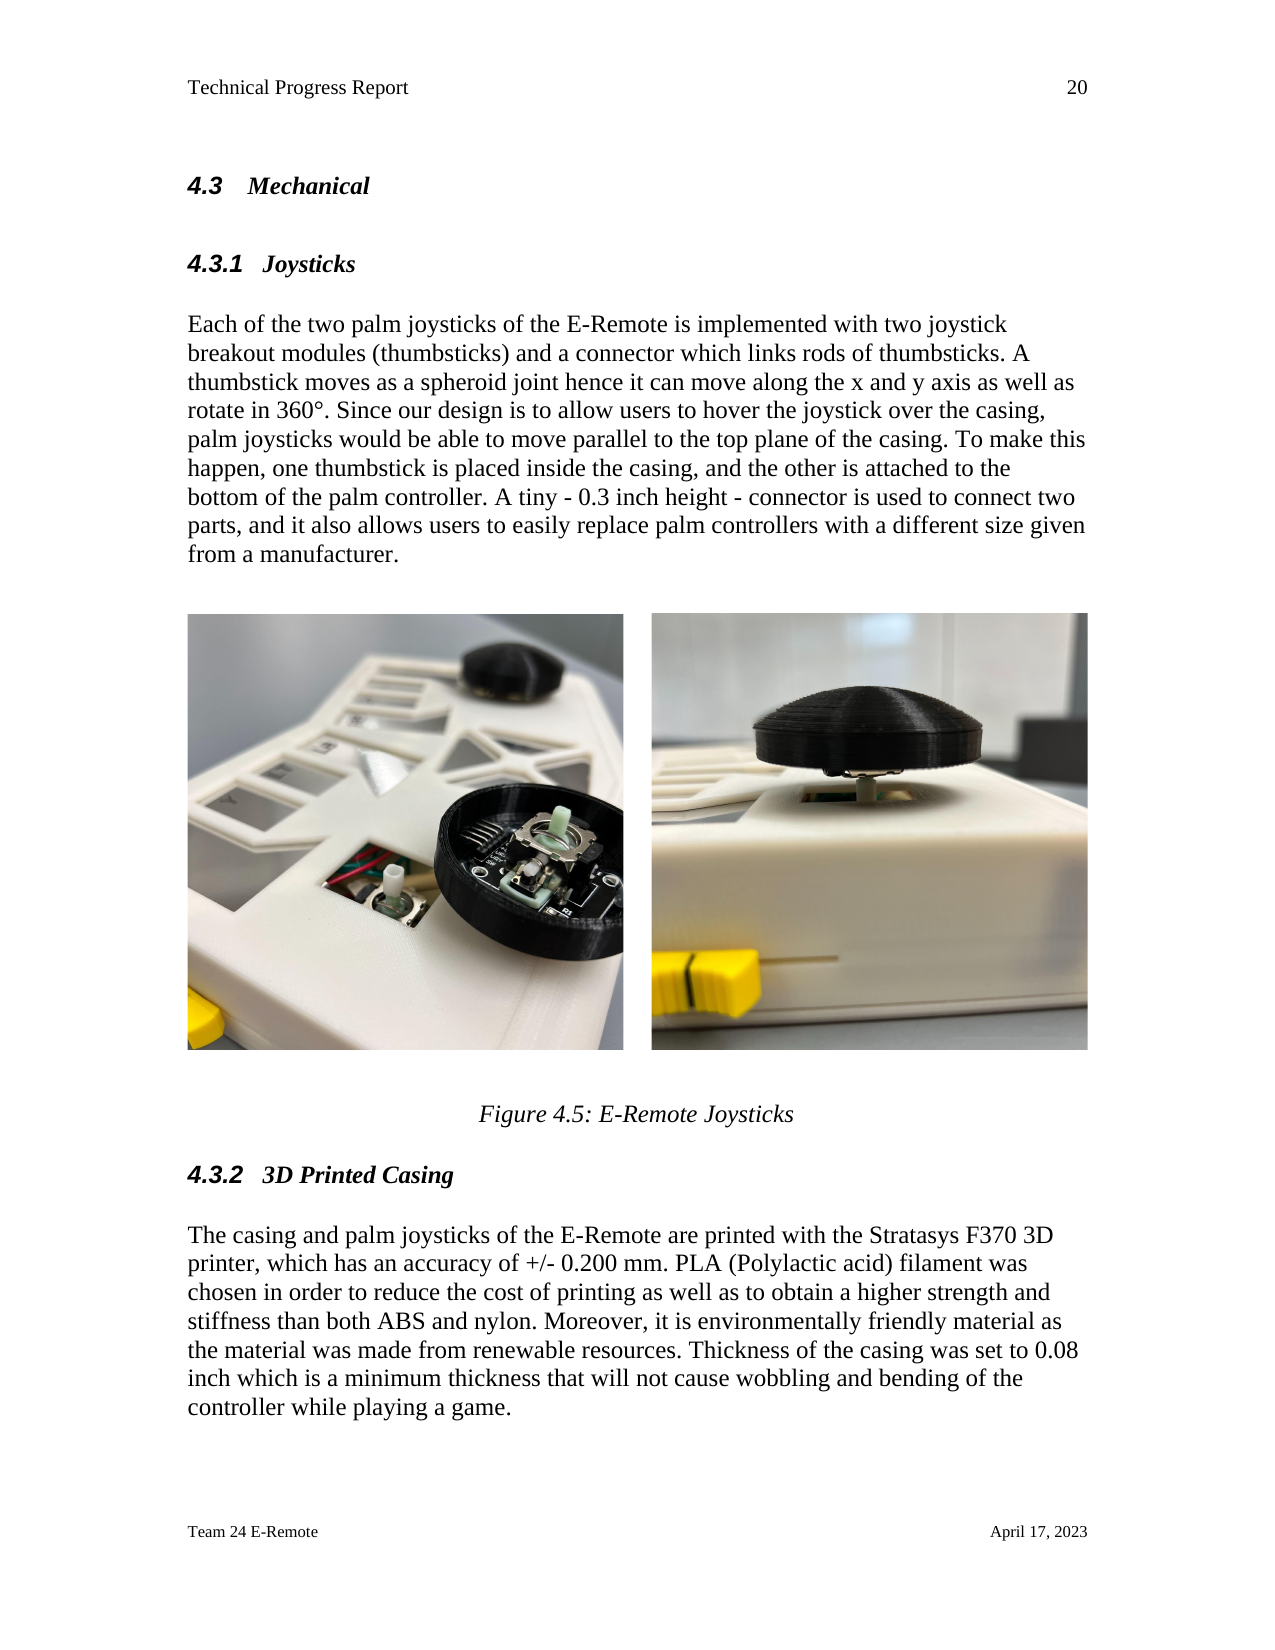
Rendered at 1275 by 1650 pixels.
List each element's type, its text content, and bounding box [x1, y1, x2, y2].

text Each of the two palm joysticks of the E-Remote is implemented with two joystick breakout modules (thumbsticks) and a connector which links rods of thumbsticks. A thumbstick moves as a spheroid joint hence it can move along the x and y axis as well as rotate in 360°. Since our design is to allow users to hover the joystick over the casing, palm joysticks would be able to move parallel to the top plane of the casing. To make this happen, one thumbstick is placed inside the casing, and the other is attached to the bottom of the palm controller. A tiny - 0.3 inch height - connector is used to connect two parts, and it also allows users to easily replace palm controllers with a different size given from a manufacturer. [187, 309, 1087, 568]
text The casing and palm joysticks of the E-Remote are printed with the Stratasys F370 3D printer, which has an accuracy of +/- 0.200 mm. PLA (Polylactic acid) filament was chosen in order to reduce the cost of printing as well as to obtain a higher strength and stiffness than both ABS and nylon. Moreover, it is environmentally friendly material as the material was made from renewable resources. Thickness of the casing was set to 0.08 inch which is a minimum thickness that will not cause wobbling and bending of the controller while playing a game. [187, 1220, 1087, 1421]
picture [651, 613, 1088, 1050]
picture [187, 614, 624, 1050]
text 4.3.1 Joysticks [187, 249, 1087, 278]
list Mechanical [187, 171, 1087, 200]
text 4.3.2 3D Printed Casing [187, 1159, 1087, 1188]
